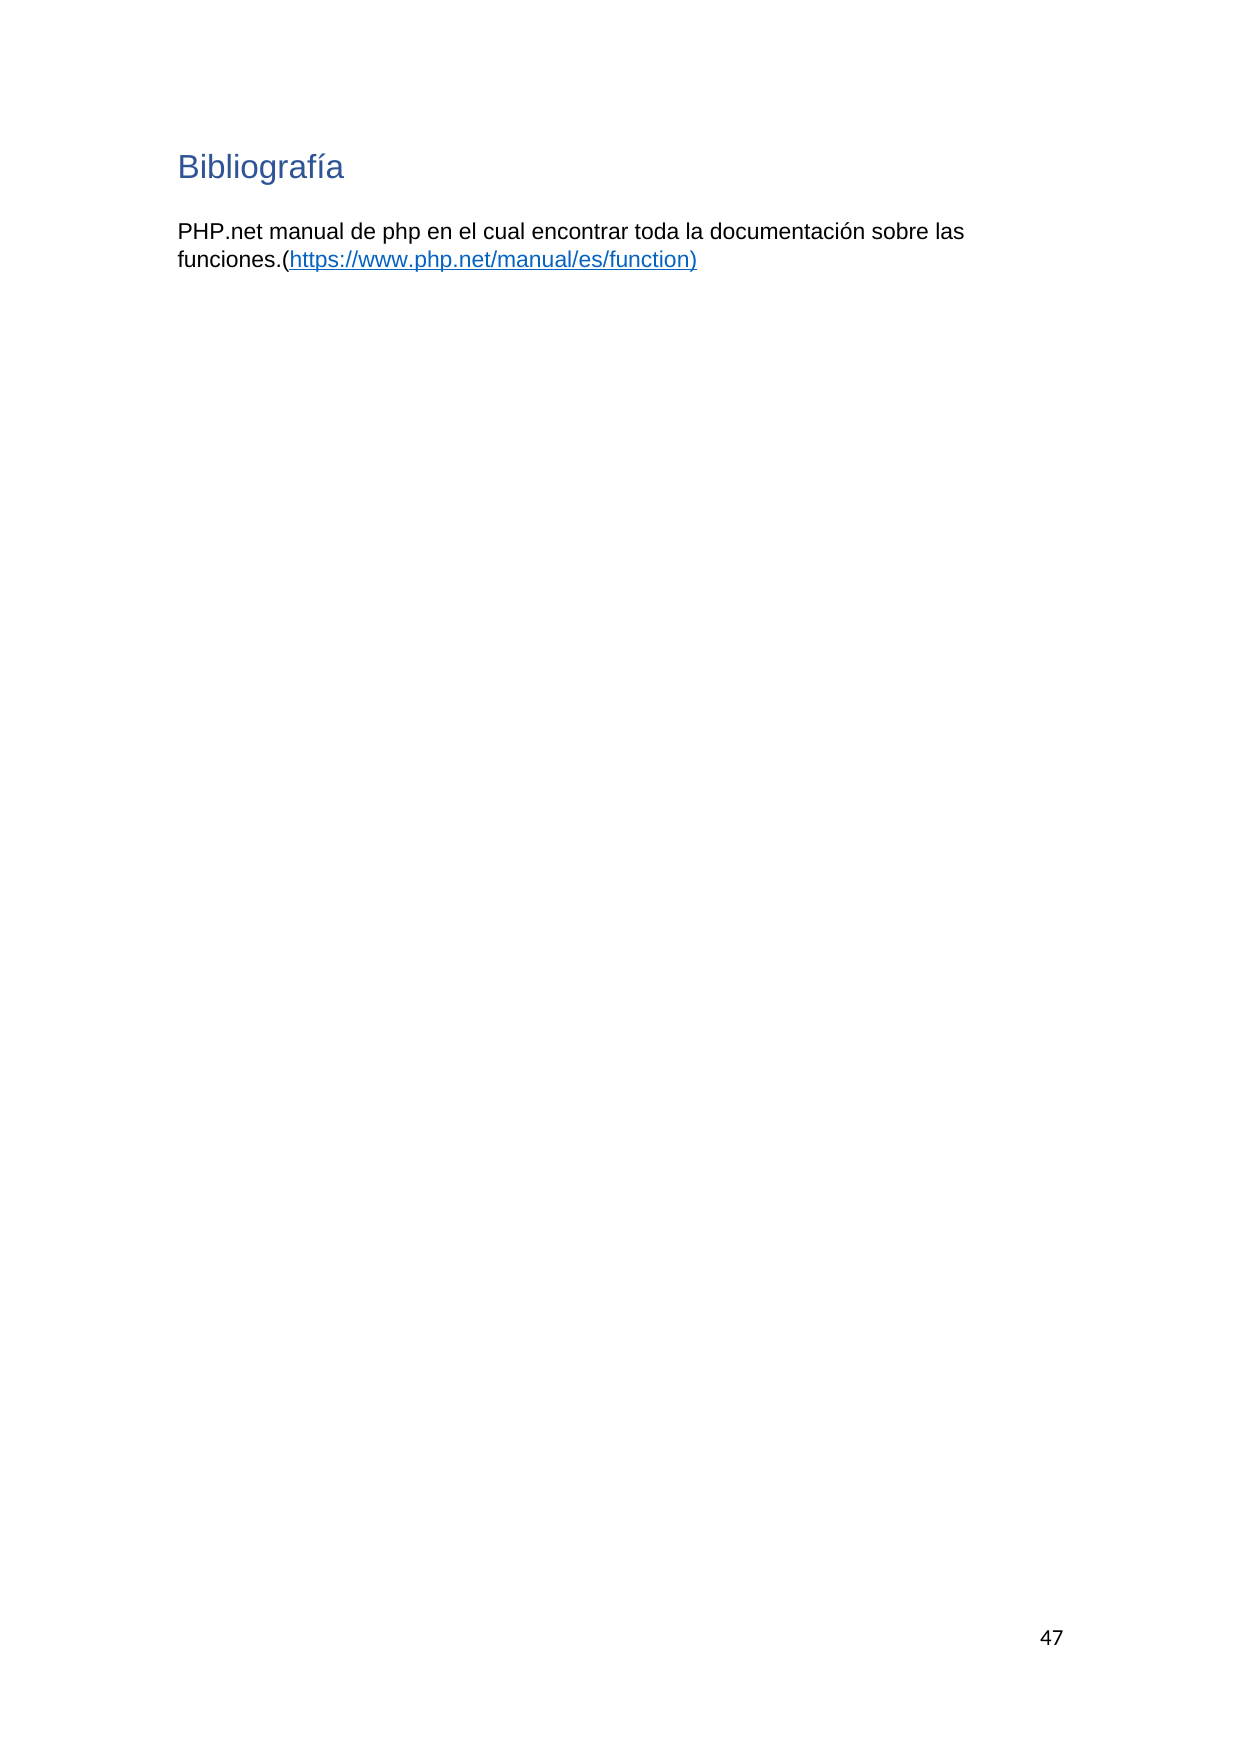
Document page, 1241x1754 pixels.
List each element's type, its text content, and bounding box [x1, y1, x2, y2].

subtitle Bibliografía [177, 148, 1063, 186]
text PHP.net manual de php en el cual encontrar toda la documentación sobre las funciones.(https://www.php.net/manual/es/function) [177, 218, 1063, 272]
